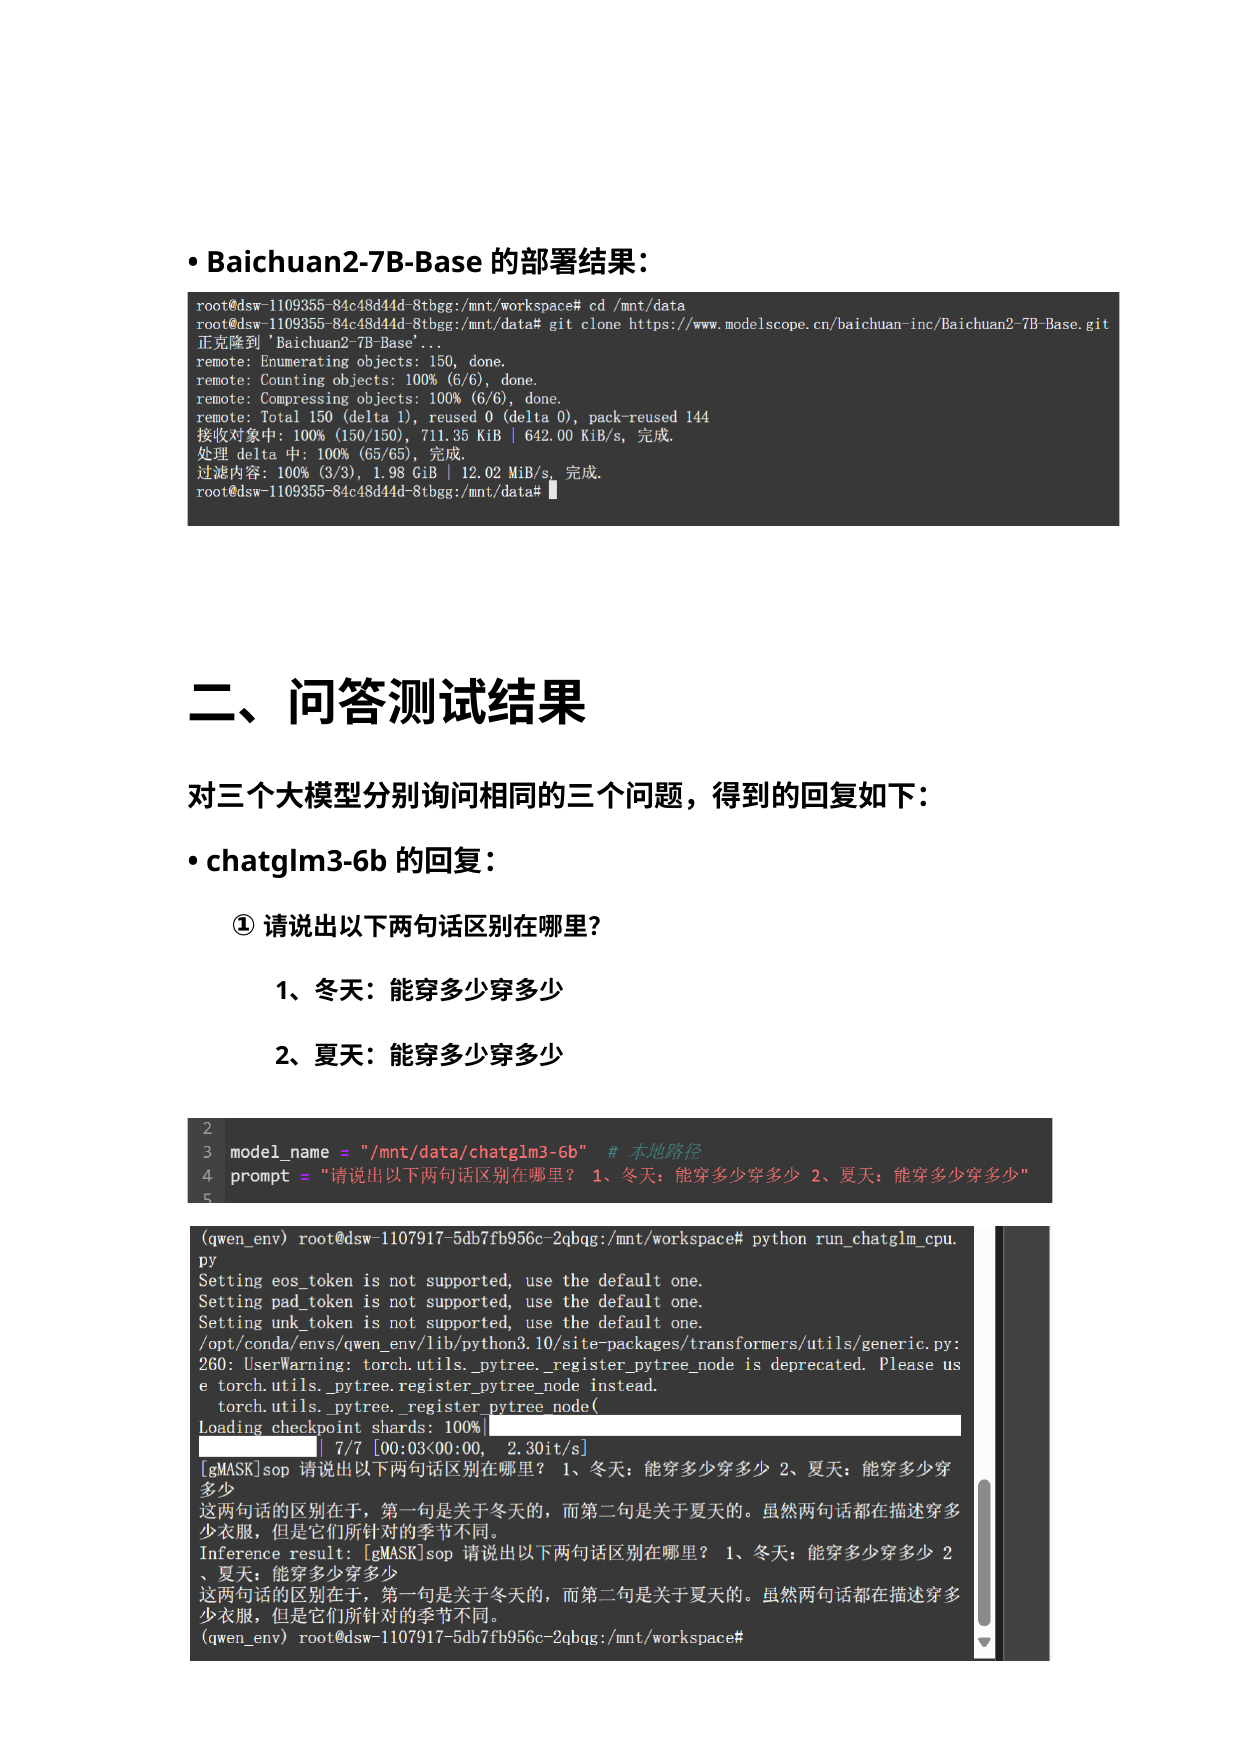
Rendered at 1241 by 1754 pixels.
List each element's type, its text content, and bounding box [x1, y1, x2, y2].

picture [187, 292, 1120, 526]
list ① 请说出以下两句话区别在哪里？ [187, 891, 1053, 956]
picture [188, 1226, 1053, 1659]
list • chatglm3-6b 的回复： [187, 826, 1053, 891]
list • Baichuan2-7B-Base 的部署结果： [187, 227, 1053, 292]
list 2、夏天：能穿多少穿多少 [231, 1021, 1053, 1086]
text 对三个大模型分别询问相同的三个问题，得到的回复如下： [187, 761, 1053, 826]
picture [187, 1118, 1053, 1203]
list 1、冬天：能穿多少穿多少 [231, 956, 1053, 1021]
list 问答测试结果 [187, 649, 1053, 747]
